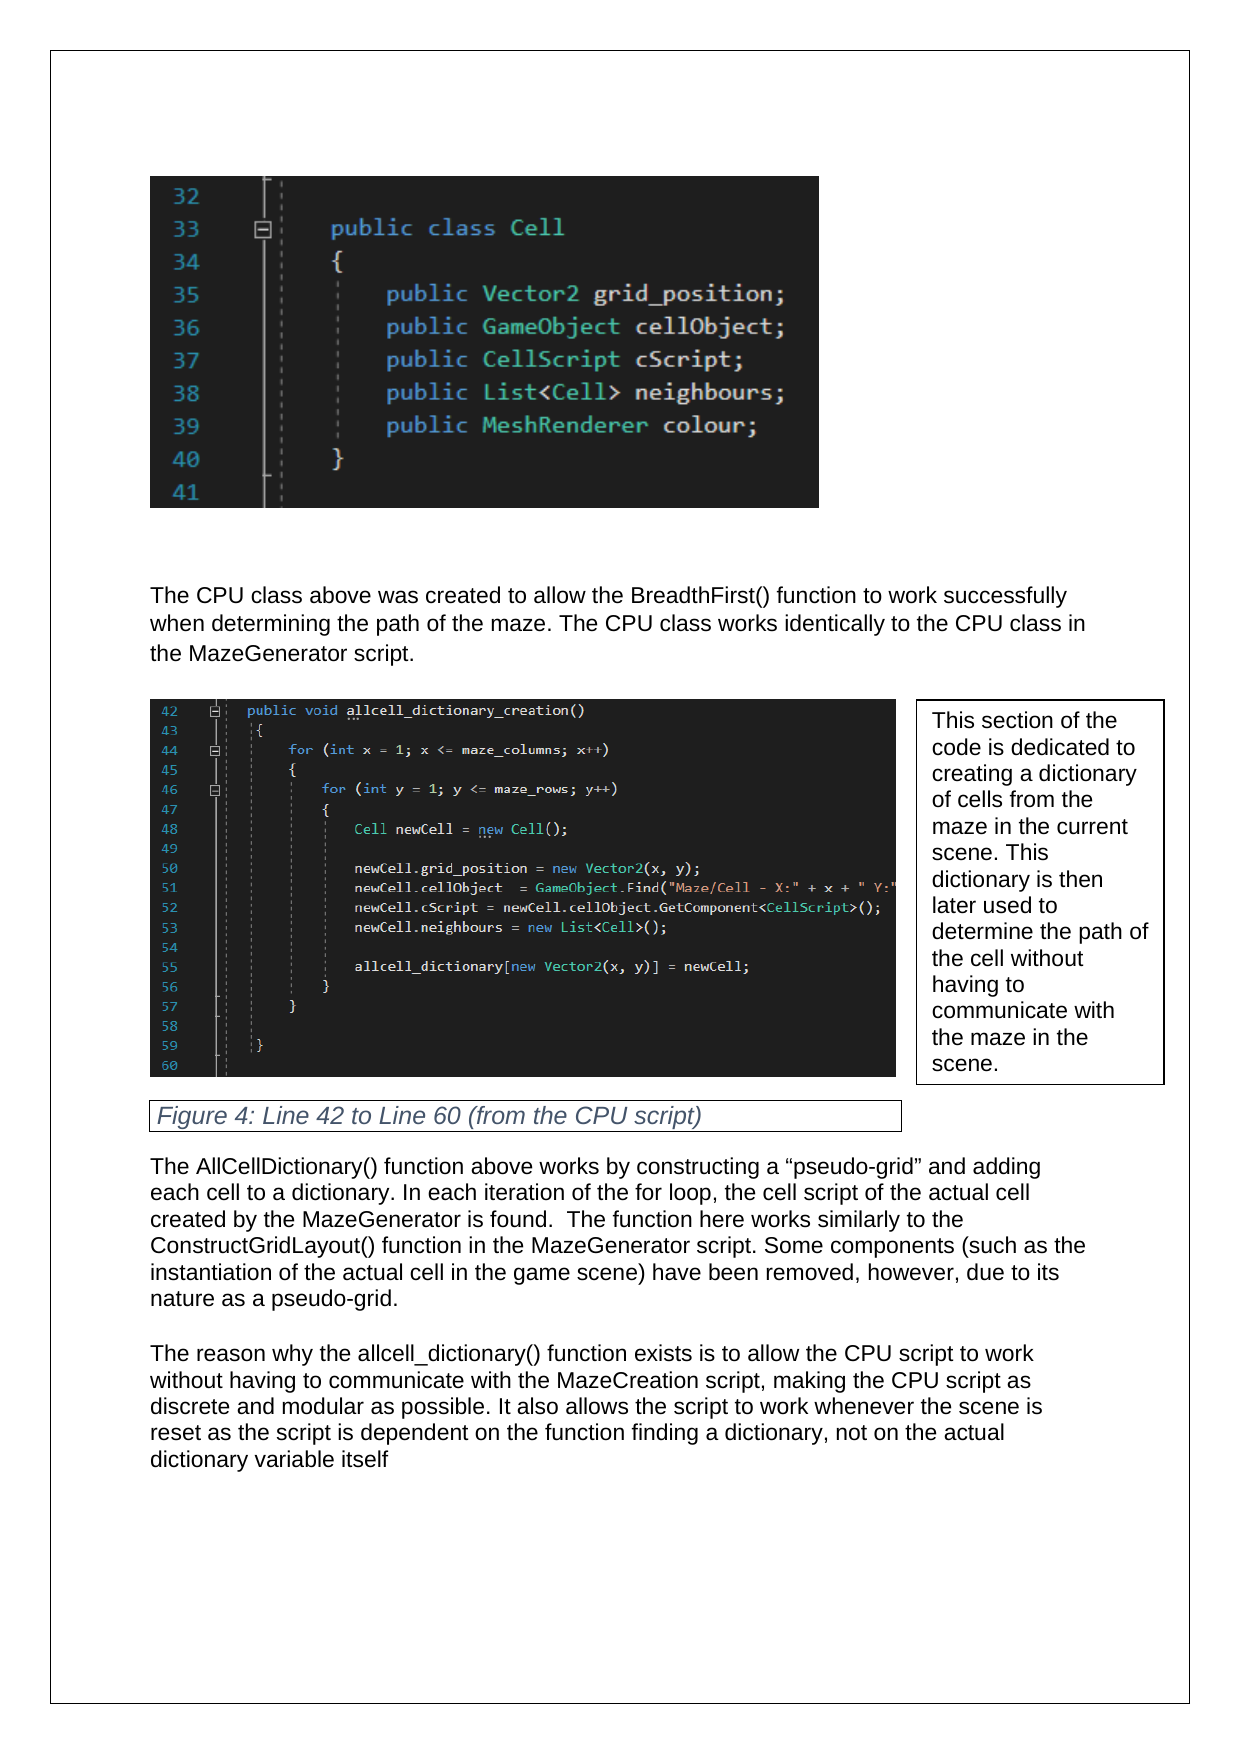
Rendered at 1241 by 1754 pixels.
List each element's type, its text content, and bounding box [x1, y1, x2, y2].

text The AllCellDictionary() function above works by constructing a “pseudo-grid” and adding each cell to a dictionary. In each iteration of the for loop, the cell script of the actual cell created by the MazeGenerator is found. The function here works similarly to the ConstructGridLayout() function in the MazeGenerator script. Some components (such as the instantiation of the actual cell in the game scene) have been removed, however, due to its nature as a pseudo-grid. [150, 1153, 1090, 1311]
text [150, 150, 1090, 508]
text The reason why the allcell_dictionary() function exists is to allow the CPU script to work without having to communicate with the MazeCreation script, making the CPU script as discrete and modular as possible. It also allows the script to work whenever the scene is reset as the script is dependent on the function finding a dictionary, not on the actual dictionary variable itself [150, 1340, 1090, 1472]
picture [150, 176, 819, 508]
picture [150, 699, 896, 1077]
